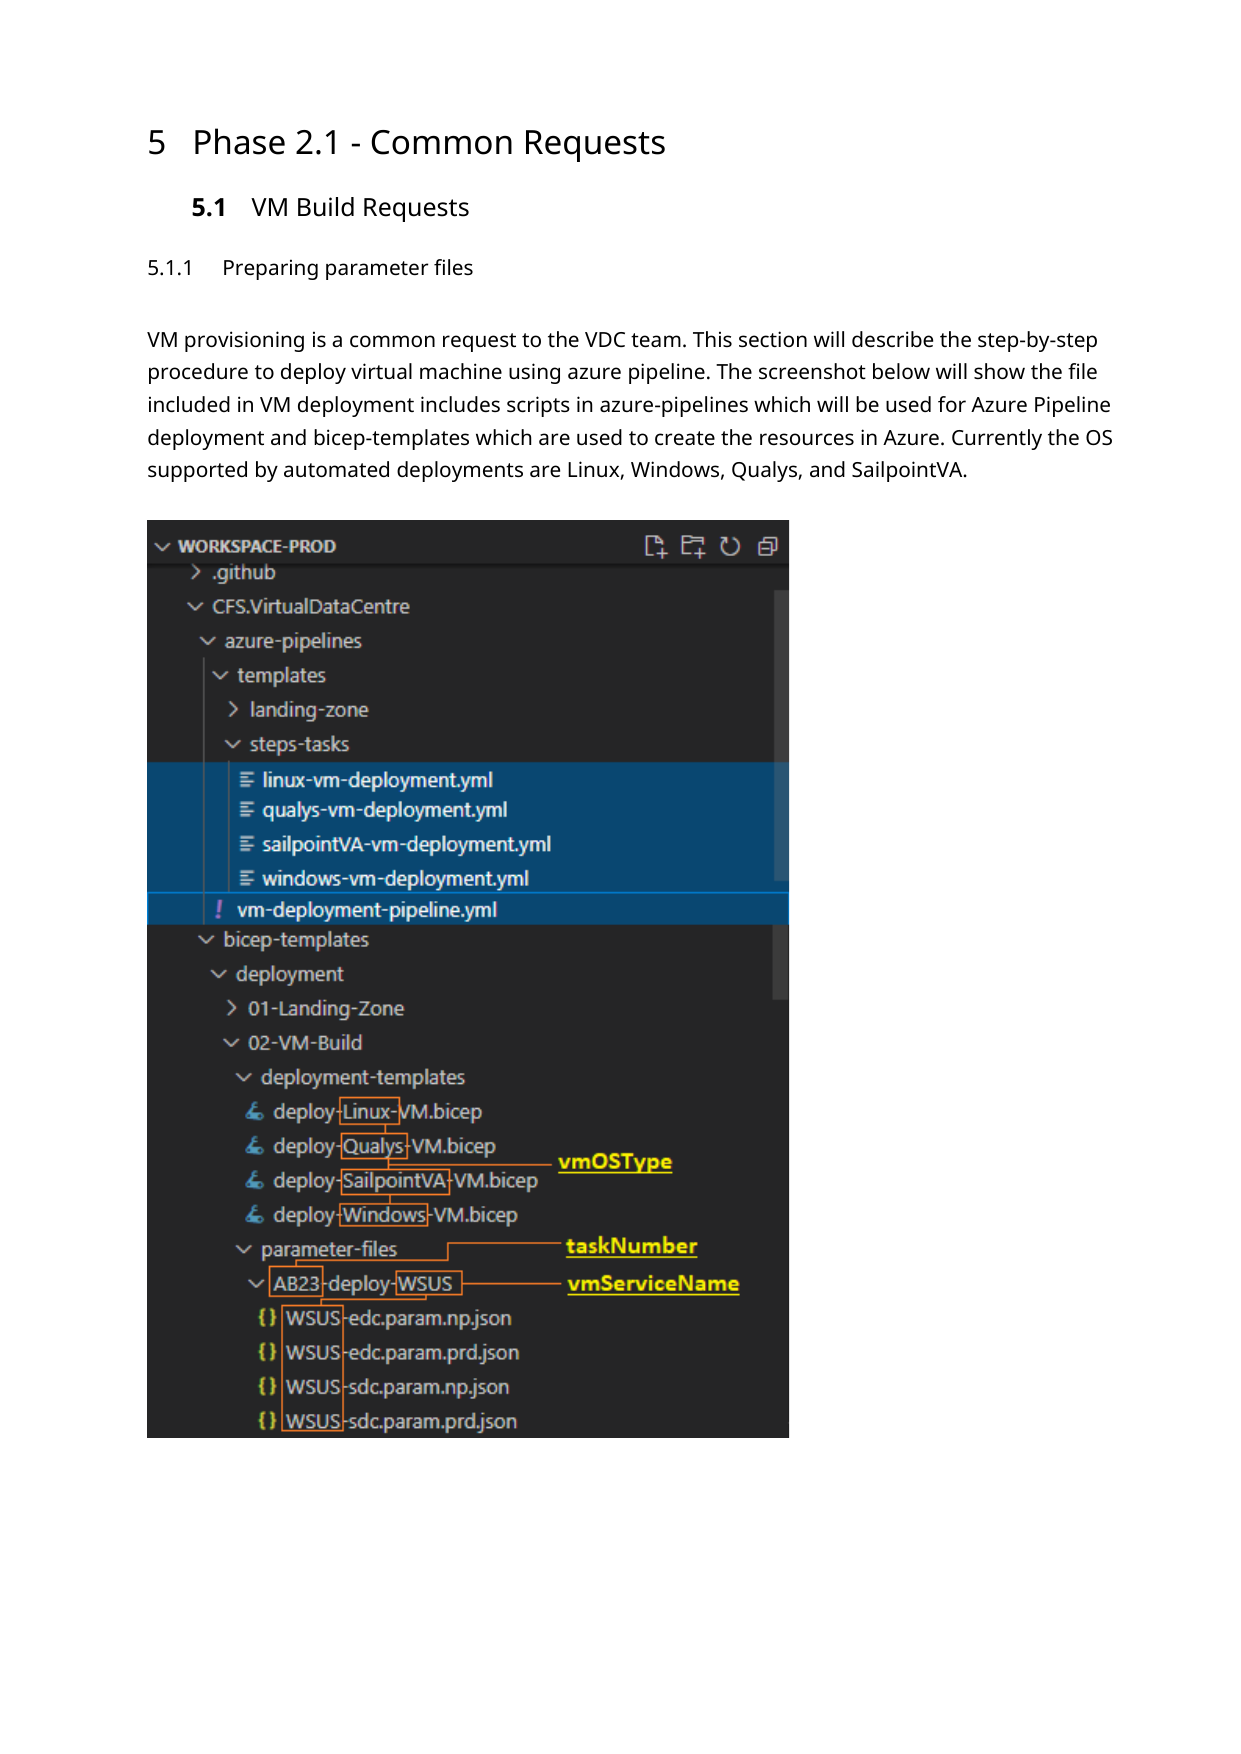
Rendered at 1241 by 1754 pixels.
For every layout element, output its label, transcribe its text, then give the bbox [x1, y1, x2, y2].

subtitle Phase 2.1 - Common Requests [147, 119, 1121, 164]
picture [147, 520, 790, 1438]
text VM provisioning is a common request to the VDC team. This section will describe the step-by-step procedure to deploy virtual machine using azure pipeline. The screenshot below will show the file included in VM deployment includes scripts in azure-pipelines which will be used for Azure Pipeline deployment and bicep-templates which are used to create the resources in Azure. Currently the OS supported by automated deployments are Linux, Windows, Qualys, and SailpointVA. [147, 325, 1121, 484]
subtitle VM Build Requests [191, 189, 1121, 223]
subtitle Preparing parameter files [147, 253, 1121, 282]
